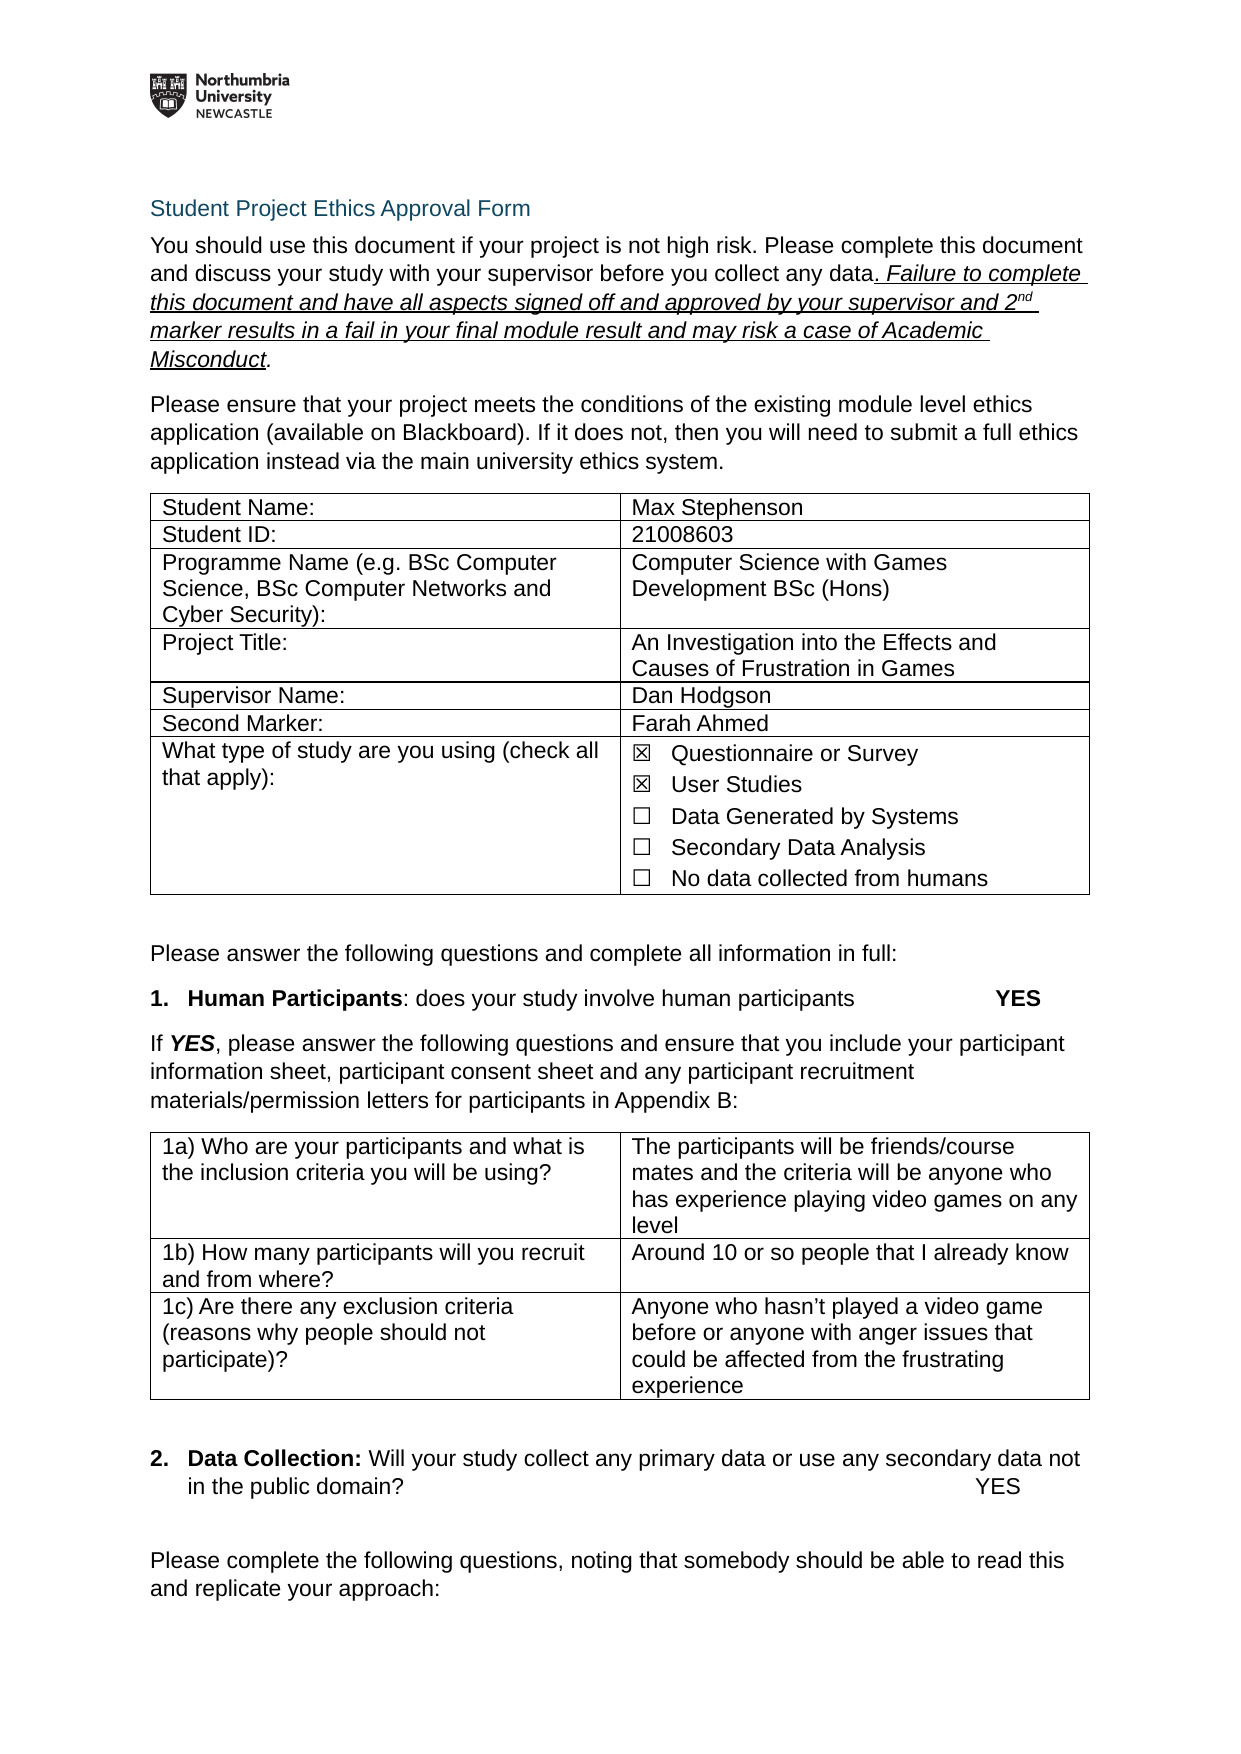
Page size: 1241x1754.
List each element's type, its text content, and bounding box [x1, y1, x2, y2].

table_cell Questionnaire or Survey User Studies Data Generated by Systems Secondary Data Analysis No data collected from humans [621, 737, 1089, 893]
table_cell Farah Ahmed [621, 710, 1089, 736]
table_cell Supervisor Name: [151, 683, 620, 709]
table_header Max Stephenson [621, 494, 1089, 520]
subtitle Student Project Ethics Approval Form [150, 195, 1090, 221]
table_cell 21008603 [621, 521, 1089, 547]
table_cell Around 10 or so people that I already know [621, 1239, 1089, 1292]
list Human Participants: does your study involve human participants YES [150, 985, 1090, 1011]
text Please ensure that your project meets the conditions of the existing module level ethics application (available on Blackboard). If it does not, then you will need to submit a full ethics application instead via the main university ethics system. [150, 391, 1090, 474]
table_cell Anyone who hasn’t played a video game before or anyone with anger issues that could be affected from the frustrating experience [621, 1293, 1089, 1398]
table_cell Dan Hodgson [621, 683, 1089, 709]
table_cell Computer Science with Games Development BSc (Hons) [621, 549, 1089, 628]
table_cell 1b) How many participants will you recruit and from where? [151, 1239, 620, 1292]
text Please complete the following questions, noting that somebody should be able to read this and replicate your approach: [150, 1547, 1090, 1601]
picture [150, 73, 290, 118]
table_header The participants will be friends/course mates and the criteria will be anyone who has experience playing video games on any level [621, 1133, 1089, 1238]
table_cell Programme Name (e.g. BSc Computer Science, BSc Computer Networks and Cyber Security): [151, 549, 620, 628]
table_cell Second Marker: [151, 710, 620, 736]
list Data Collection: Will your study collect any primary data or use any secondary data not in the public domain? YES [150, 1444, 1090, 1499]
table_cell Student ID: [151, 521, 620, 547]
table_header Student Name: [151, 494, 620, 520]
table_cell Project Title: [151, 629, 620, 681]
text If YES, please answer the following questions and ensure that you include your participant information sheet, participant consent sheet and any participant recruitment materials/permission letters for participants in Appendix B: [150, 1030, 1090, 1113]
table_cell 1c) Are there any exclusion criteria (reasons why people should not participate)? [151, 1293, 620, 1398]
text Please answer the following questions and complete all information in full: [150, 939, 1090, 966]
table_cell An Investigation into the Effects and Causes of Frustration in Games [621, 629, 1089, 681]
text You should use this document if your project is not high risk. Please complete this document and discuss your study with your supervisor before you collect any data. Failure to complete this document and have all aspects signed off and approved by your supervisor and 2nd marker results in a fail in your final module result and may risk a case of Academic Misconduct. [150, 232, 1090, 372]
table_header 1a) Who are your participants and what is the inclusion criteria you will be using? [151, 1133, 620, 1238]
table_cell What type of study are you using (check all that apply): [151, 737, 620, 893]
